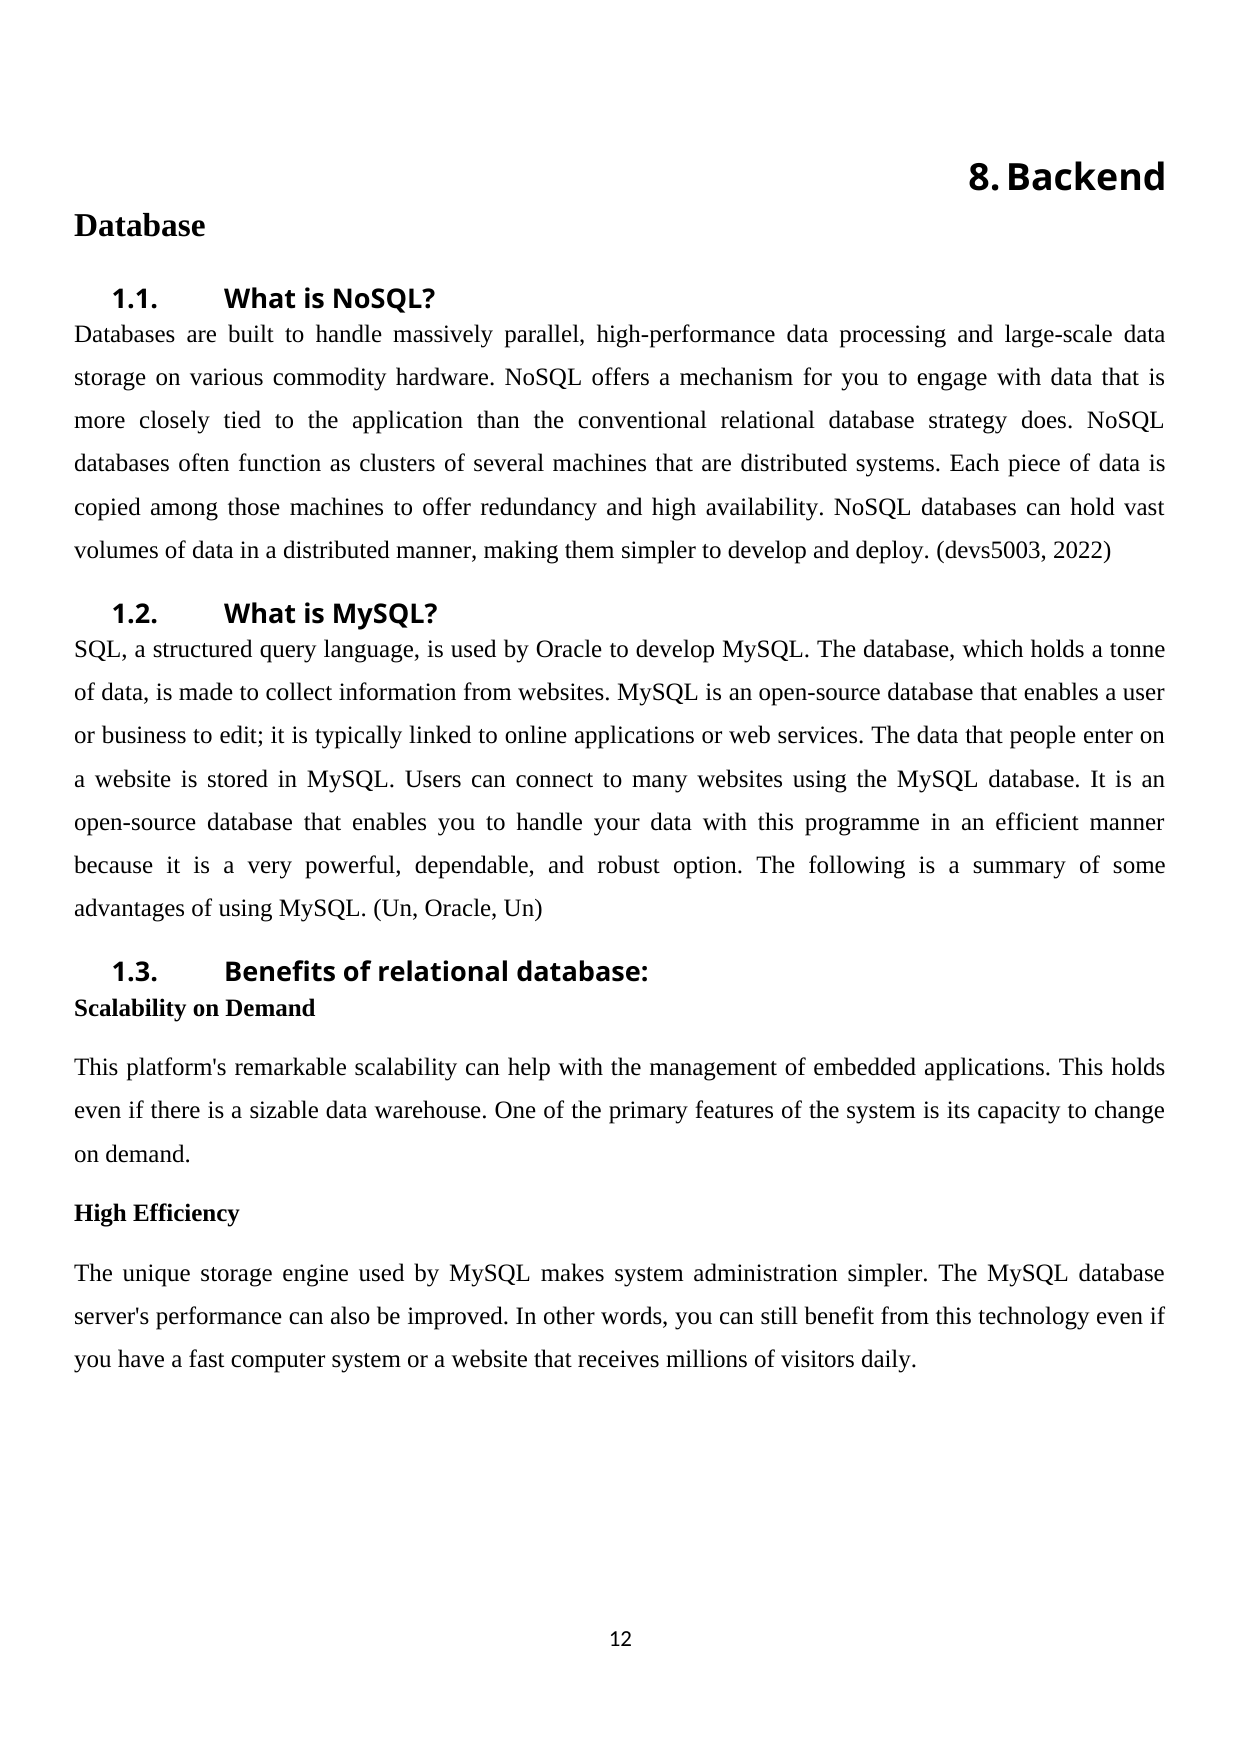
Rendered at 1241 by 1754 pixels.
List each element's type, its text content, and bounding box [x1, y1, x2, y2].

text High Efficiency [74, 1198, 1166, 1227]
text SQL, a structured query language, is used by Oracle to develop MySQL. The database, which holds a tonne of data, is made to collect information from websites. MySQL is an open-source database that enables a user or business to edit; it is typically linked to online applications or web services. The data that people enter on a website is stored in MySQL. Users can connect to many websites using the MySQL database. It is an open-source database that enables you to handle your data with this programme in an efficient manner because it is a very powerful, dependable, and robust option. The following is a summary of some advantages of using MySQL. [74, 634, 1166, 922]
subtitle What is NoSQL? [111, 279, 1166, 316]
subtitle Benefits of relational database: [111, 953, 1166, 990]
text This platform's remarkable scalability can help with the management of embedded applications. This holds even if there is a sizable data warehouse. One of the primary features of the system is its capacity to change on demand. [74, 1052, 1166, 1167]
text The unique storage engine used by MySQL makes system administration simpler. The MySQL database server's performance can also be improved. In other words, you can still benefit from this technology even if you have a fast computer system or a website that receives millions of visitors daily. [74, 1258, 1166, 1373]
text Databases are built to handle massively parallel, high-performance data processing and large-scale data storage on various commodity hardware. NoSQL offers a mechanism for you to engage with data that is more closely tied to the application than the conventional relational database strategy does. NoSQL databases often function as clusters of several machines that are distributed systems. Each piece of data is copied among those machines to offer redundancy and high availability. NoSQL databases can hold vast volumes of data in a distributed manner, making them simpler to develop and deploy. [74, 319, 1166, 563]
subtitle What is MySQL? [111, 594, 1166, 631]
text Scalability on Demand [74, 993, 1166, 1021]
subtitle Backend [111, 150, 1166, 201]
text Database [74, 205, 1166, 243]
